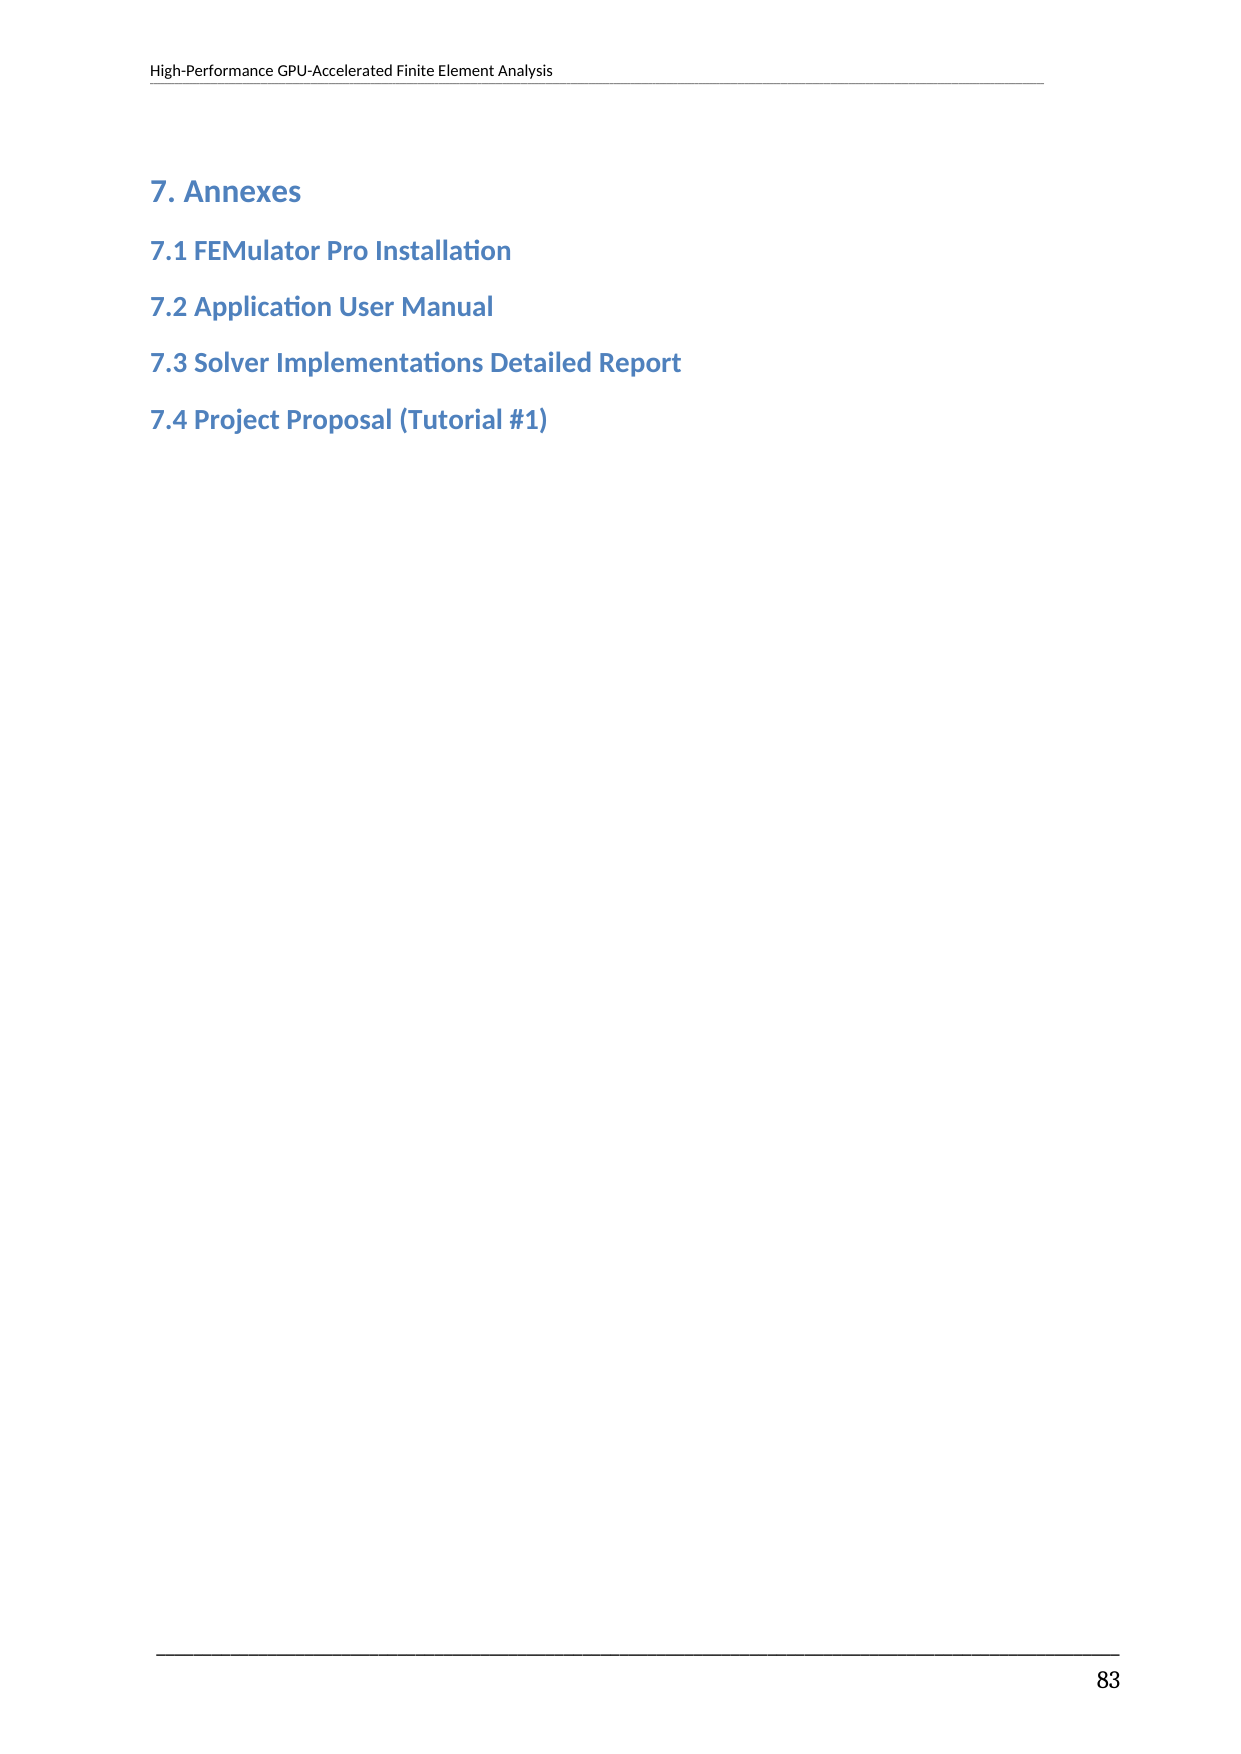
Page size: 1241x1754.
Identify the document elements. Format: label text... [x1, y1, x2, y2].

subtitle 7. Annexes [150, 170, 1120, 211]
subtitle 7.2 Application User Manual [150, 288, 1120, 324]
subtitle 7.3 Solver Implementations Detailed Report [150, 344, 1120, 380]
subtitle 7.1 FEMulator Pro Installation [150, 232, 1120, 267]
subtitle 7.4 Project Proposal (Tutorial #1) [150, 401, 1120, 437]
